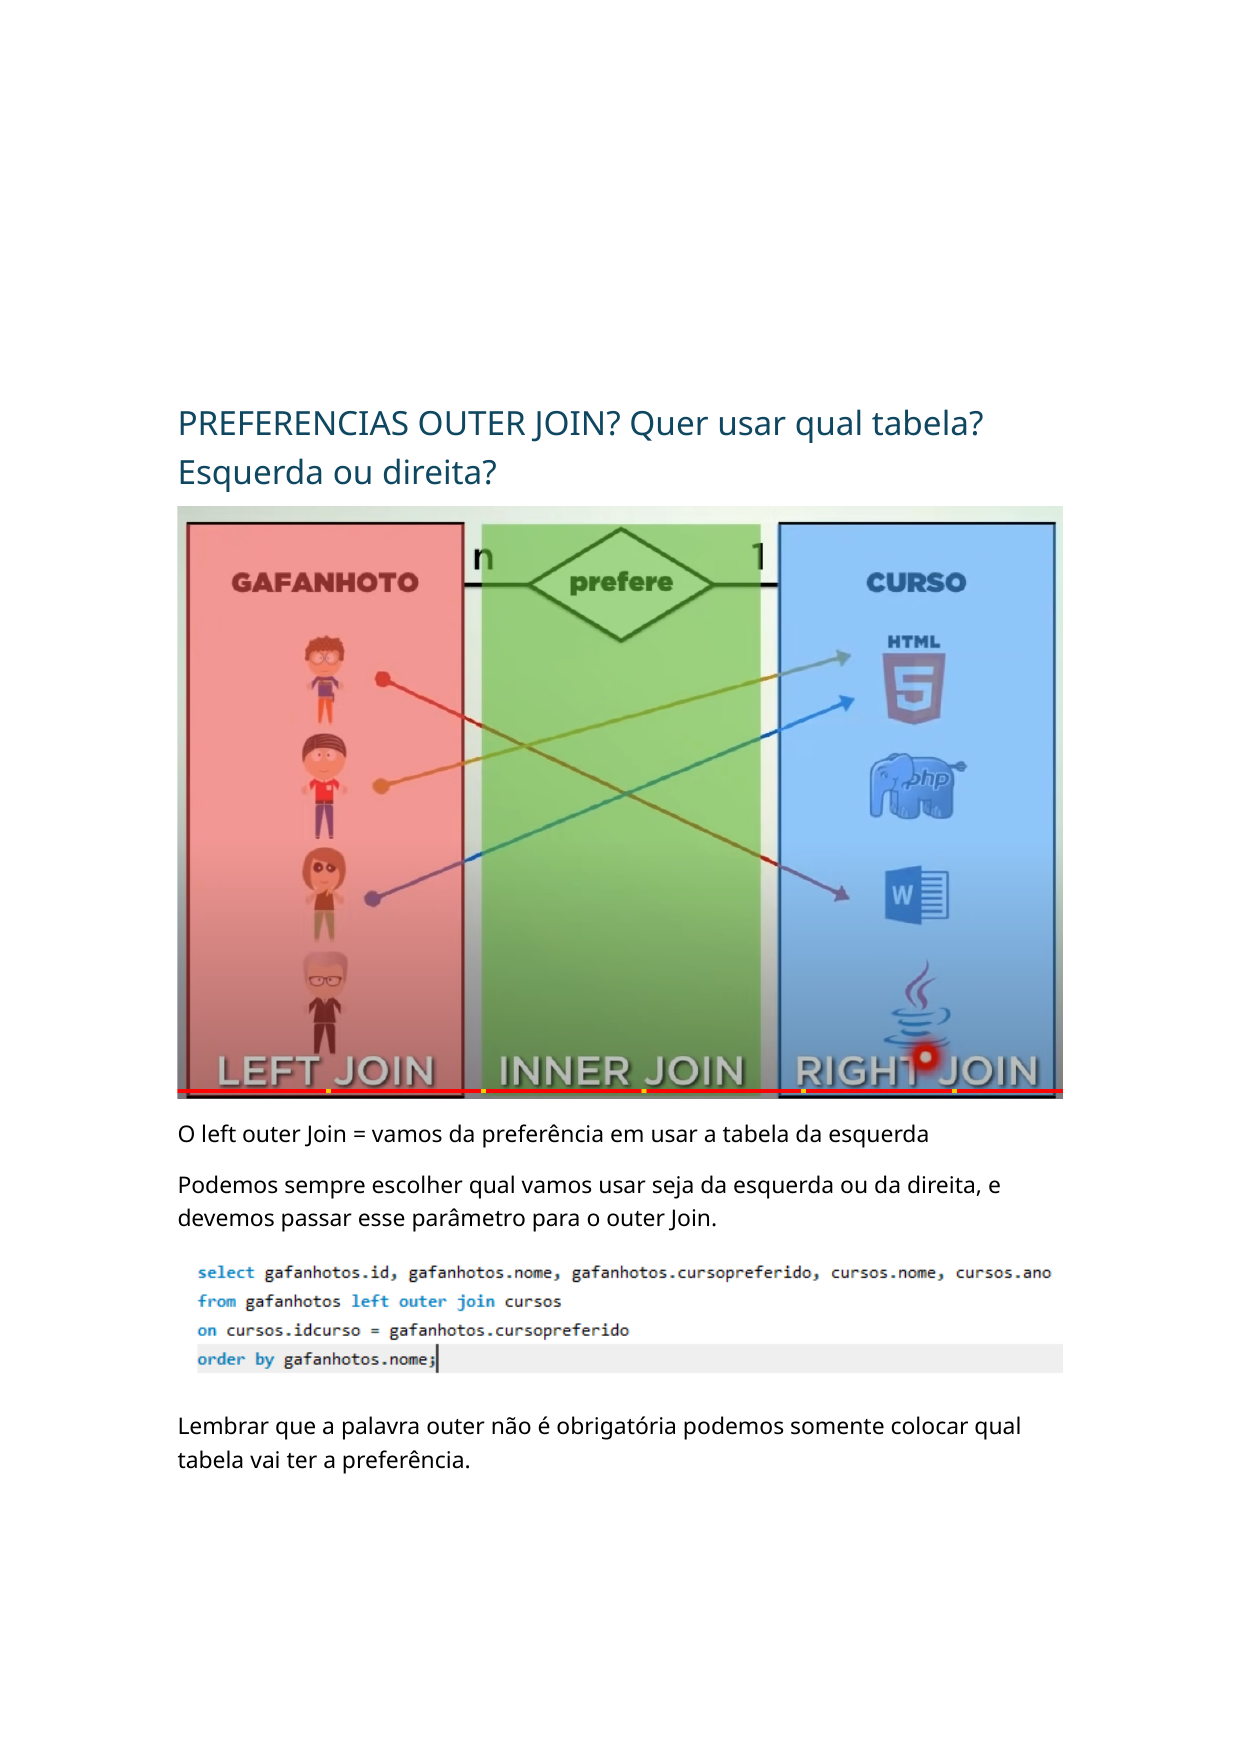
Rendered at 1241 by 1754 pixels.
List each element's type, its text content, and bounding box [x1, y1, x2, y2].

subtitle PREFERENCIAS OUTER JOIN? Quer usar qual tabela? Esquerda ou direita? [177, 400, 1063, 494]
picture [177, 506, 1063, 1099]
picture [177, 1252, 1063, 1391]
text Lembrar que a palavra outer não é obrigatória podemos somente colocar qual tabela vai ter a preferência. [177, 1410, 1063, 1475]
text Podemos sempre escolher qual vamos usar seja da esquerda ou da direita, e devemos passar esse parâmetro para o outer Join. [177, 1168, 1063, 1233]
text O left outer Join = vamos da preferência em usar a tabela da esquerda [177, 1118, 1063, 1149]
